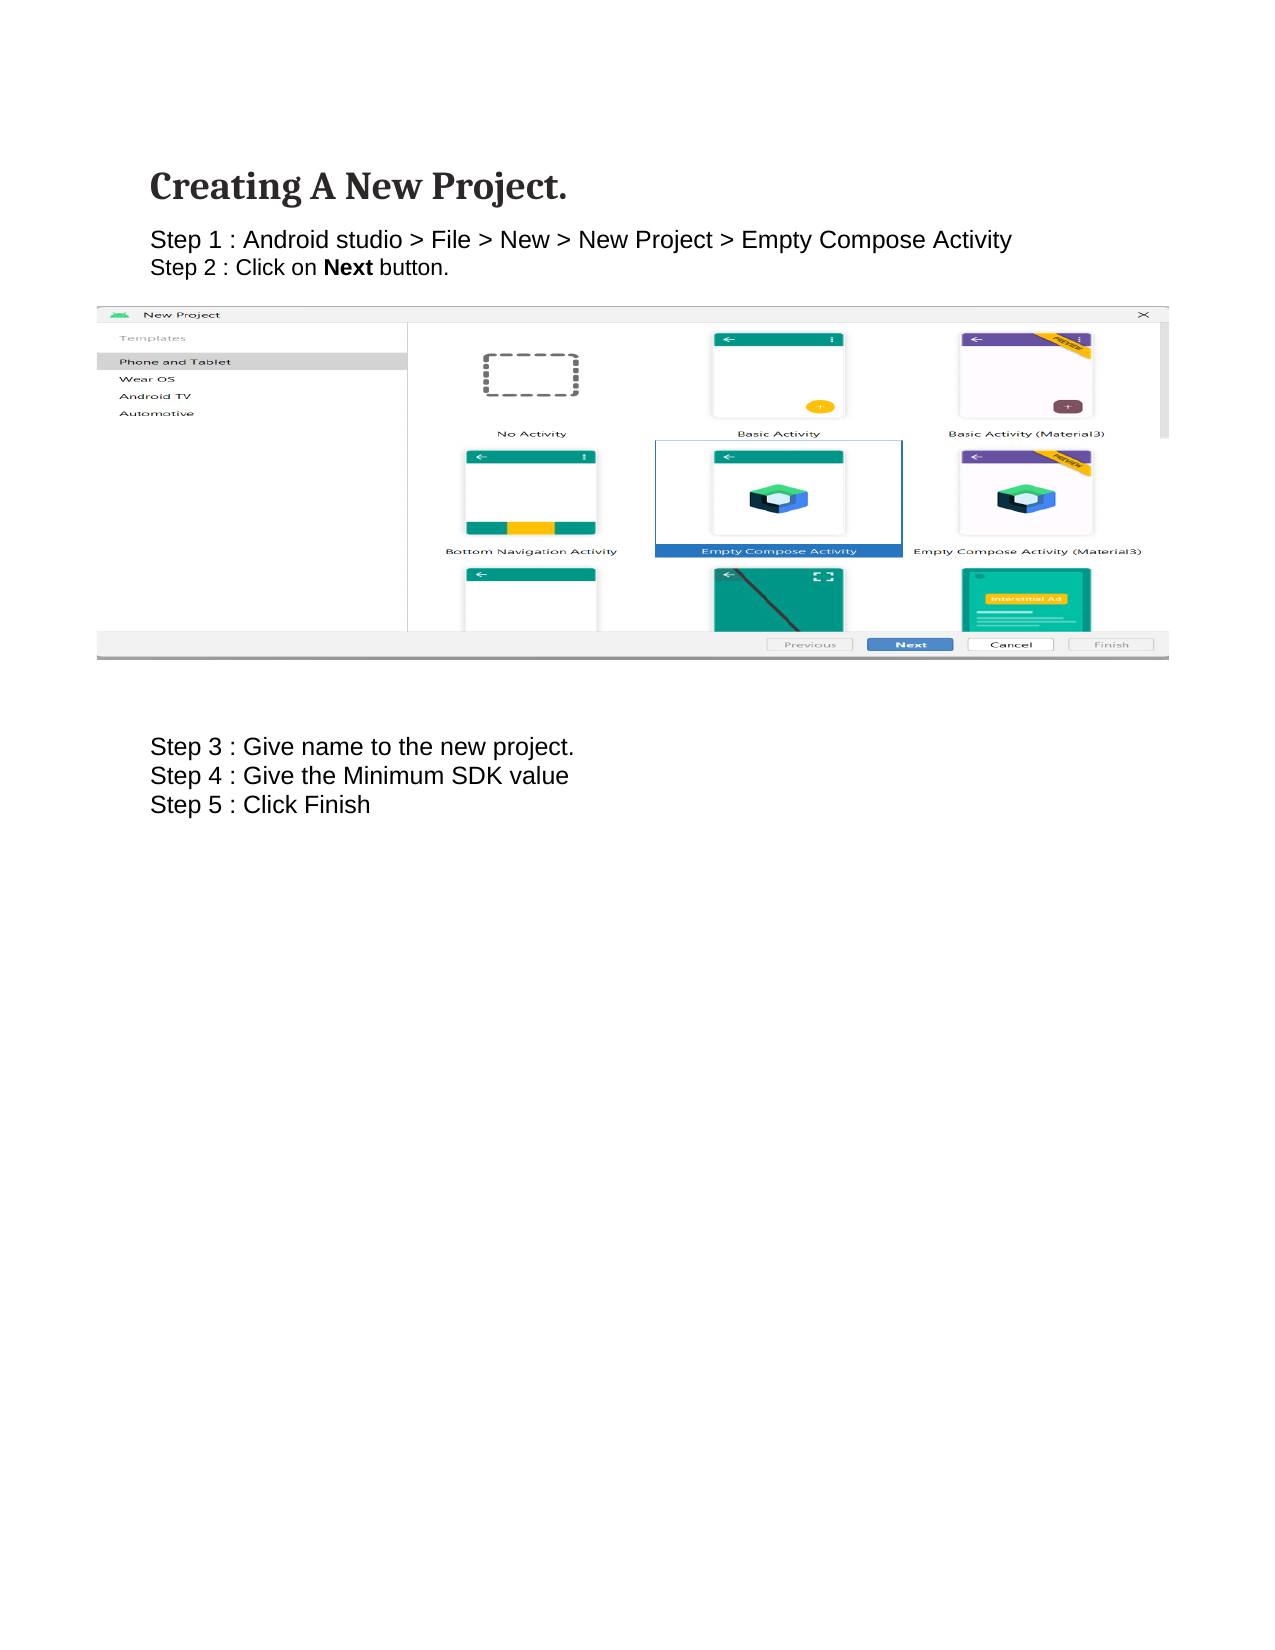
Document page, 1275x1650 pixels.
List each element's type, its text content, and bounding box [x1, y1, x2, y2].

subtitle Creating A New Project. [150, 150, 1125, 209]
text Step 5 : Click Finish [150, 790, 1125, 818]
text Step 3 : Give name to the new project. [150, 660, 1125, 761]
text Step 2 : Click on Next button. [150, 254, 1125, 280]
text Step 4 : Give the Minimum SDK value [150, 761, 1125, 790]
picture [96, 306, 1169, 660]
text Step 1 : Android studio > File > New > New Project > Empty Compose Activity [150, 225, 1125, 254]
